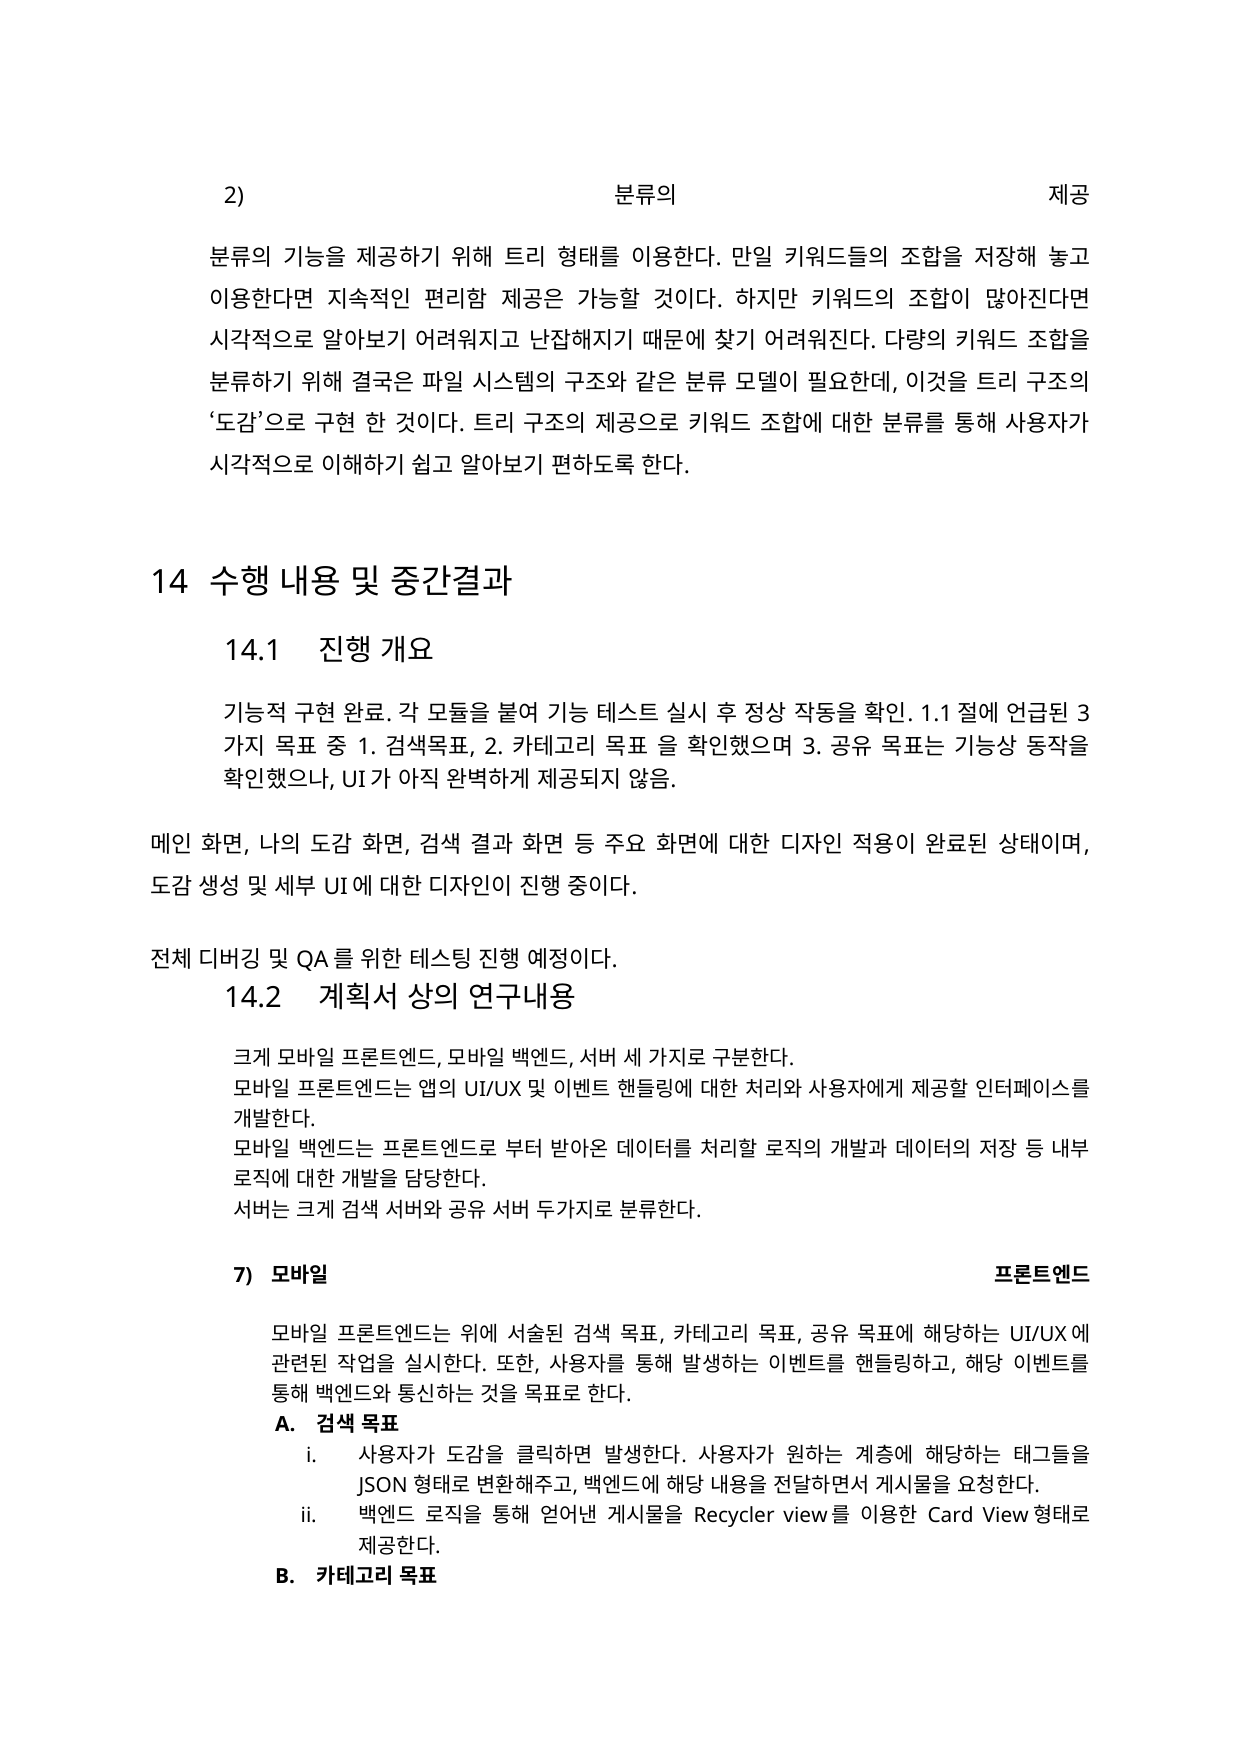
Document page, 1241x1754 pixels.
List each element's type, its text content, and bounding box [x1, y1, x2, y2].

subtitle 진행 개요 [224, 627, 1046, 669]
list 사용자가 도감을 클릭하면 발생한다. 사용자가 원하는 계층에 해당하는 태그들을 JSON 형태로 변환해주고, 백엔드에 해당 내용을 전달하면서 게시물을 요청한다. [317, 1438, 1090, 1499]
list 검색 목표 [275, 1408, 1090, 1438]
list 카테고리 목표 [275, 1559, 1090, 1589]
text 기능적 구현 완료. 각 모듈을 붙여 기능 테스트 실시 후 정상 작동을 확인. 1.1절에 언급된 3가지 목표 중 1. 검색목표, 2. 카테고리 목표 을 확인했으며 3. 공유 목표는 기능상 동작을 확인했으나, UI가 아직 완벽하게 제공되지 않음. [224, 694, 1090, 794]
text 모바일 프론트엔드는 위에 서술된 검색 목표, 카테고리 목표, 공유 목표에 해당하는 UI/UX에 관련된 작업을 실시한다. 또한, 사용자를 통해 발생하는 이벤트를 핸들링하고, 해당 이벤트를 통해 백엔드와 통신하는 것을 목표로 한다. [271, 1317, 1090, 1408]
text 메인 화면, 나의 도감 화면, 검색 결과 화면 등 주요 화면에 대한 디자인 적용이 완료된 상태이며, 도감 생성 및 세부 UI에 대한 디자인이 진행 중이다. [150, 826, 1090, 901]
text 2) 분류의 제공 [224, 177, 1090, 239]
subtitle 계획서 상의 연구내용 [224, 974, 1046, 1016]
text 모바일 백엔드는 프론트엔드로 부터 받아온 데이터를 처리할 로직의 개발과 데이터의 저장 등 내부 로직에 대한 개발을 담당한다. [233, 1132, 1090, 1193]
text 크게 모바일 프론트엔드, 모바일 백엔드, 서버 세 가지로 구분한다. [233, 1041, 1090, 1072]
list 백엔드 로직을 통해 얻어낸 게시물을 Recycler view를 이용한 Card View형태로 제공한다. [317, 1499, 1090, 1559]
list 모바일 프론트엔드 [233, 1258, 1090, 1317]
subtitle 수행 내용 및 중간결과 [150, 554, 1090, 603]
text 전체 디버깅 및 QA를 위한 테스팅 진행 예정이다. [150, 941, 1090, 974]
text 모바일 프론트엔드는 앱의 UI/UX 및 이벤트 핸들링에 대한 처리와 사용자에게 제공할 인터페이스를 개발한다. [233, 1072, 1090, 1132]
text 분류의 기능을 제공하기 위해 트리 형태를 이용한다. 만일 키워드들의 조합을 저장해 놓고 이용한다면 지속적인 편리함 제공은 가능할 것이다. 하지만 키워드의 조합이 많아진다면 시각적으로 알아보기 어려워지고 난잡해지기 때문에 찾기 어려워진다. 다량의 키워드 조합을 분류하기 위해 결국은 파일 시스템의 구조와 같은 분류 모델이 필요한데, 이것을 트리 구조의 ‘도감’으로 구현 한 것이다. 트리 구조의 제공으로 키워드 조합에 대한 분류를 통해 사용자가 시각적으로 이해하기 쉽고 알아보기 편하도록 한다. [209, 239, 1090, 480]
text 서버는 크게 검색 서버와 공유 서버 두가지로 분류한다. [233, 1193, 1090, 1223]
